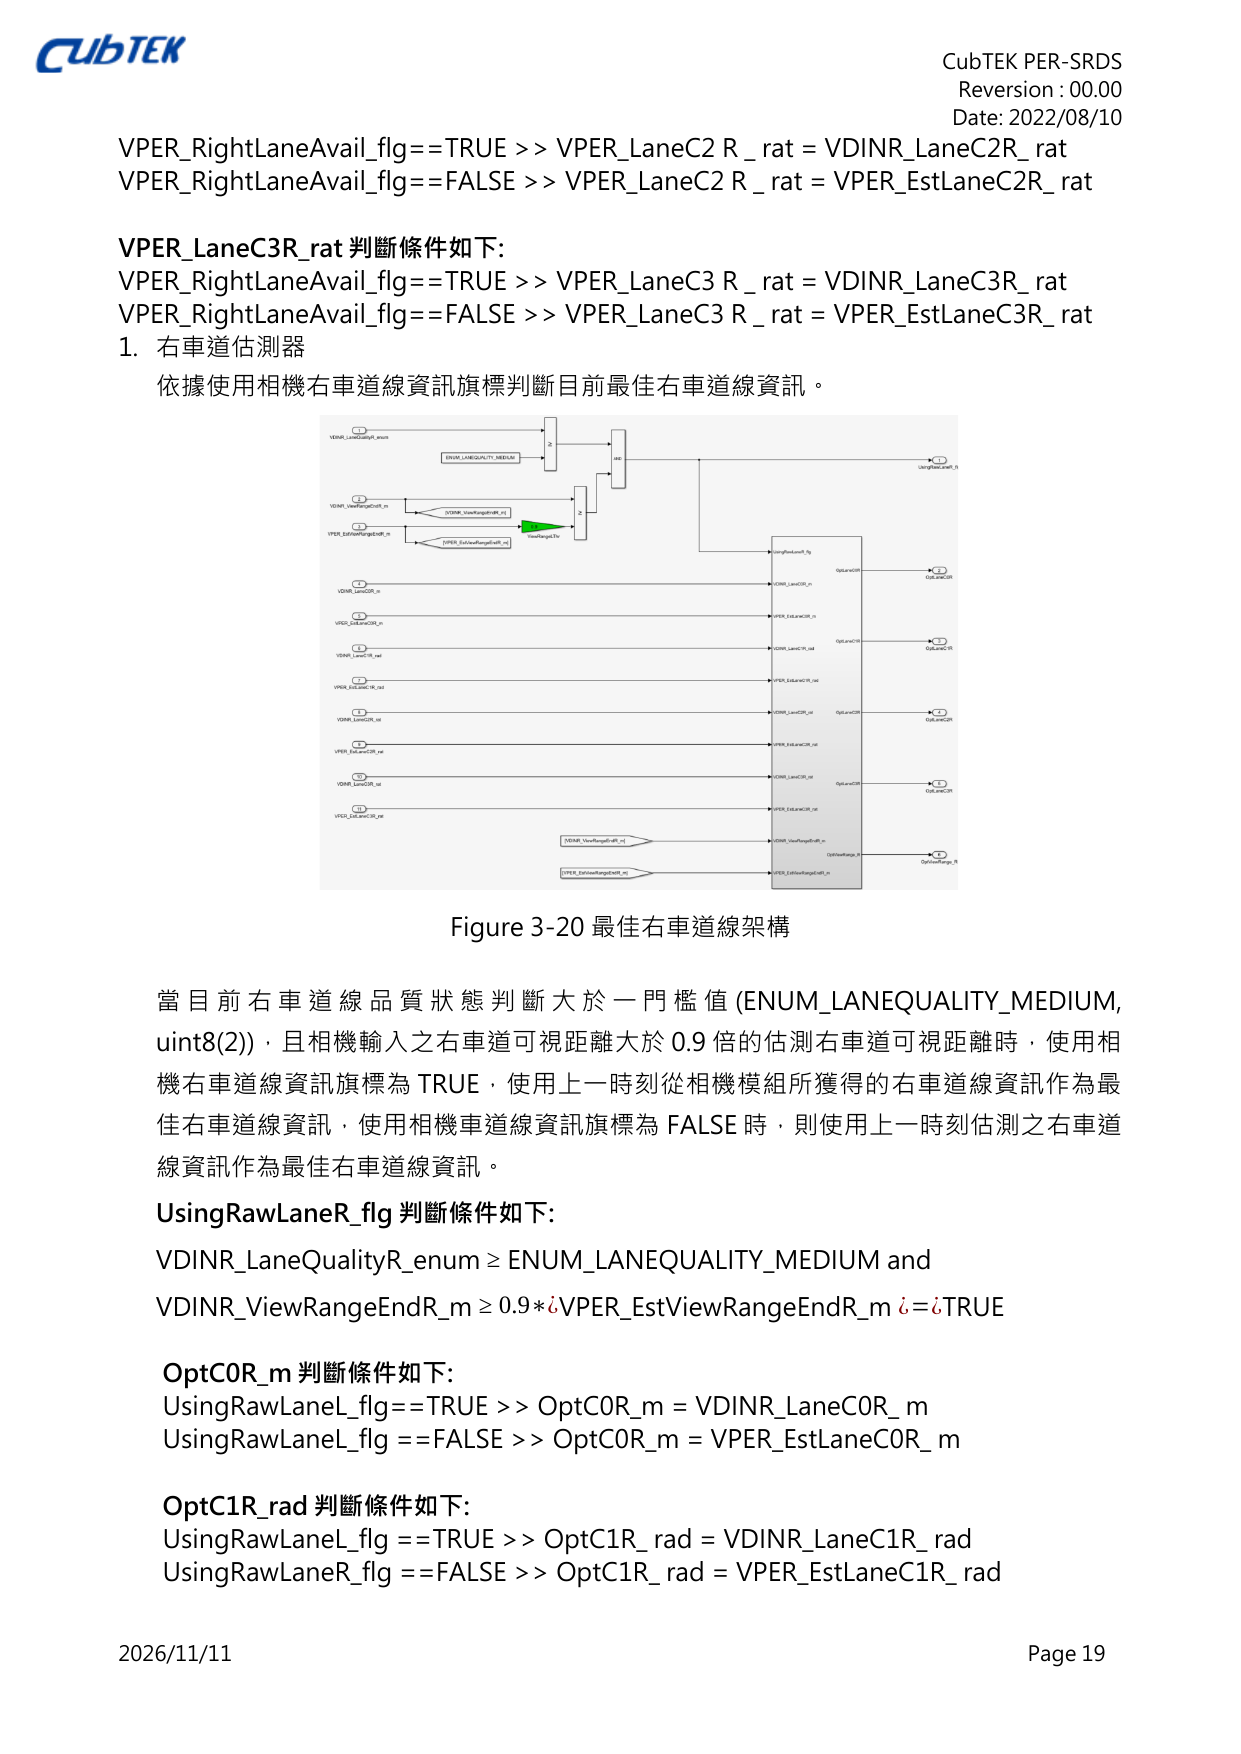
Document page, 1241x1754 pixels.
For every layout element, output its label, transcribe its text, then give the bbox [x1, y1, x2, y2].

list VDINR_LaneQualityR_enum ENUM_LANEQUALITY_MEDIUM and [156, 1242, 1122, 1276]
list 當目前右車道線品質狀態判斷大於一門檻值(ENUM_LANEQUALITY_MEDIUM, uint8(2))，且相機輸入之右車道可視距離大於0.9倍的估測右車道可視距離時，使用相機右車道線資訊旗標為TRUE，使用上一時刻從相機模組所獲得的右車道線資訊作為最佳右車道線資訊，使用相機車道線資訊旗標為FALSE時，則使用上一時刻估測之右車道線資訊作為最佳右車道線資訊。 [156, 983, 1122, 1182]
text VPER_RightLaneAvail_flg==FALSE >> VPER_LaneC2 R _ rat = VPER_EstLaneC2R_ rat [118, 164, 1122, 197]
text UsingRawLaneL_flg ==TRUE >> OptC1R_ rad = VDINR_LaneC1R_ rad [162, 1522, 1122, 1555]
text VPER_RightLaneAvail_flg==TRUE >> VPER_LaneC2 R _ rat = VDINR_LaneC2R_ rat [118, 130, 1122, 164]
picture [28, 25, 188, 71]
picture [319, 415, 959, 890]
text OptC0R_m判斷條件如下: [162, 1356, 1122, 1389]
list 右車道估測器 [118, 330, 1122, 363]
text UsingRawLaneR_flg ==FALSE >> OptC1R_ rad = VPER_EstLaneC1R_ rad [162, 1555, 1122, 1588]
text VPER_LaneC3R_rat判斷條件如下: [118, 230, 1122, 263]
text UsingRawLaneL_flg==TRUE >> OptC0R_m = VDINR_LaneC0R_ m [162, 1389, 1122, 1422]
text VPER_RightLaneAvail_flg==TRUE >> VPER_LaneC3 R _ rat = VDINR_LaneC3R_ rat [118, 263, 1122, 297]
text OptC1R_rad判斷條件如下: [162, 1488, 1122, 1522]
list 依據使用相機右車道線資訊旗標判斷目前最佳右車道線資訊。 [156, 368, 1122, 401]
list UsingRawLaneR_flg判斷條件如下: [156, 1196, 1122, 1229]
text Figure 3-20 最佳右車道線架構 [118, 903, 1122, 945]
text UsingRawLaneL_flg ==FALSE >> OptC0R_m = VPER_EstLaneC0R_ m [162, 1422, 1122, 1455]
text VPER_RightLaneAvail_flg==FALSE >> VPER_LaneC3 R _ rat = VPER_EstLaneC3R_ rat [118, 297, 1122, 330]
text VDINR_ViewRangeEndR_m VPER_EstViewRangeEndR_m TRUE [118, 1289, 1122, 1322]
